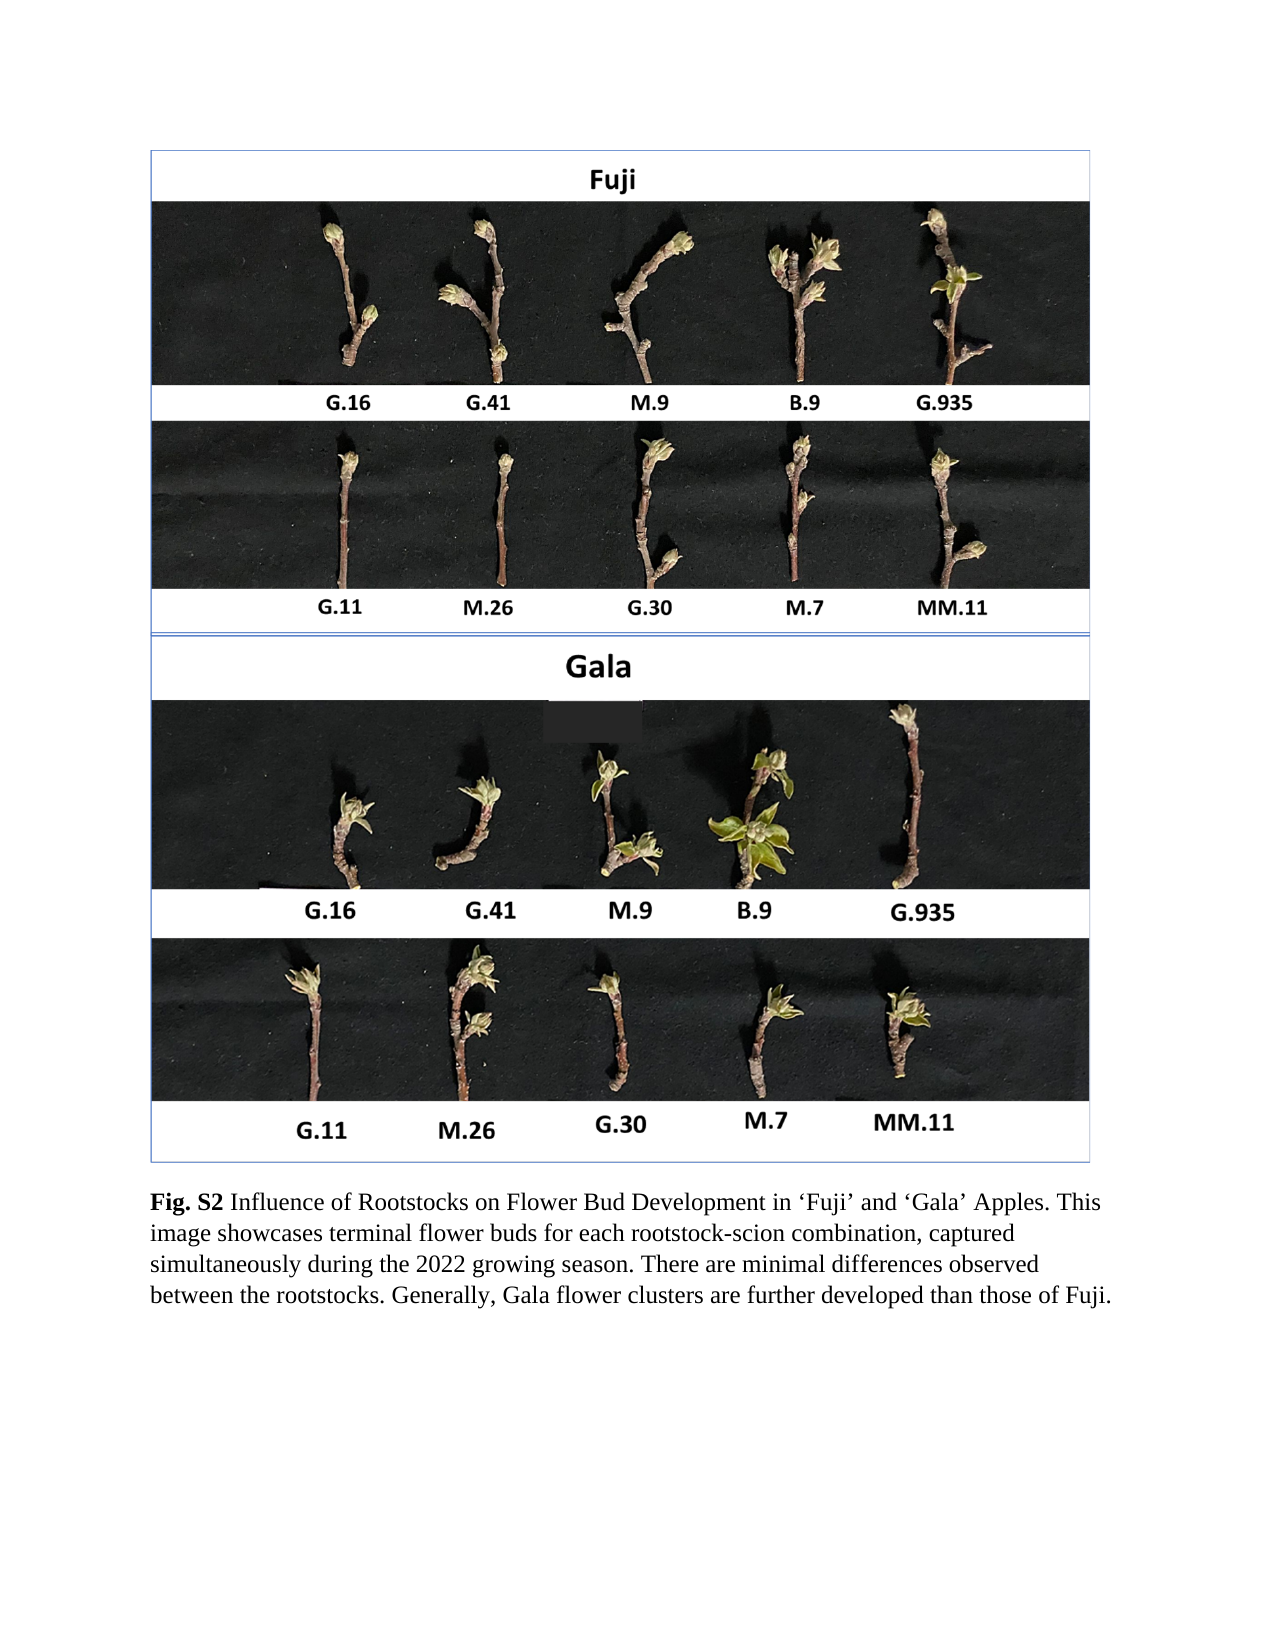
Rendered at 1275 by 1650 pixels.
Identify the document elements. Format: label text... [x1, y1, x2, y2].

picture [150, 150, 1091, 1163]
text Fig. S2 Influence of Rootstocks on Flower Bud Development in ‘Fuji’ and ‘Gala’ Apples. This image showcases terminal flower buds for each rootstock-scion combination, captured simultaneously during the 2022 growing season. There are minimal differences observed between the rootstocks. Generally, Gala flower clusters are further developed than those of Fuji. [150, 1187, 1125, 1309]
